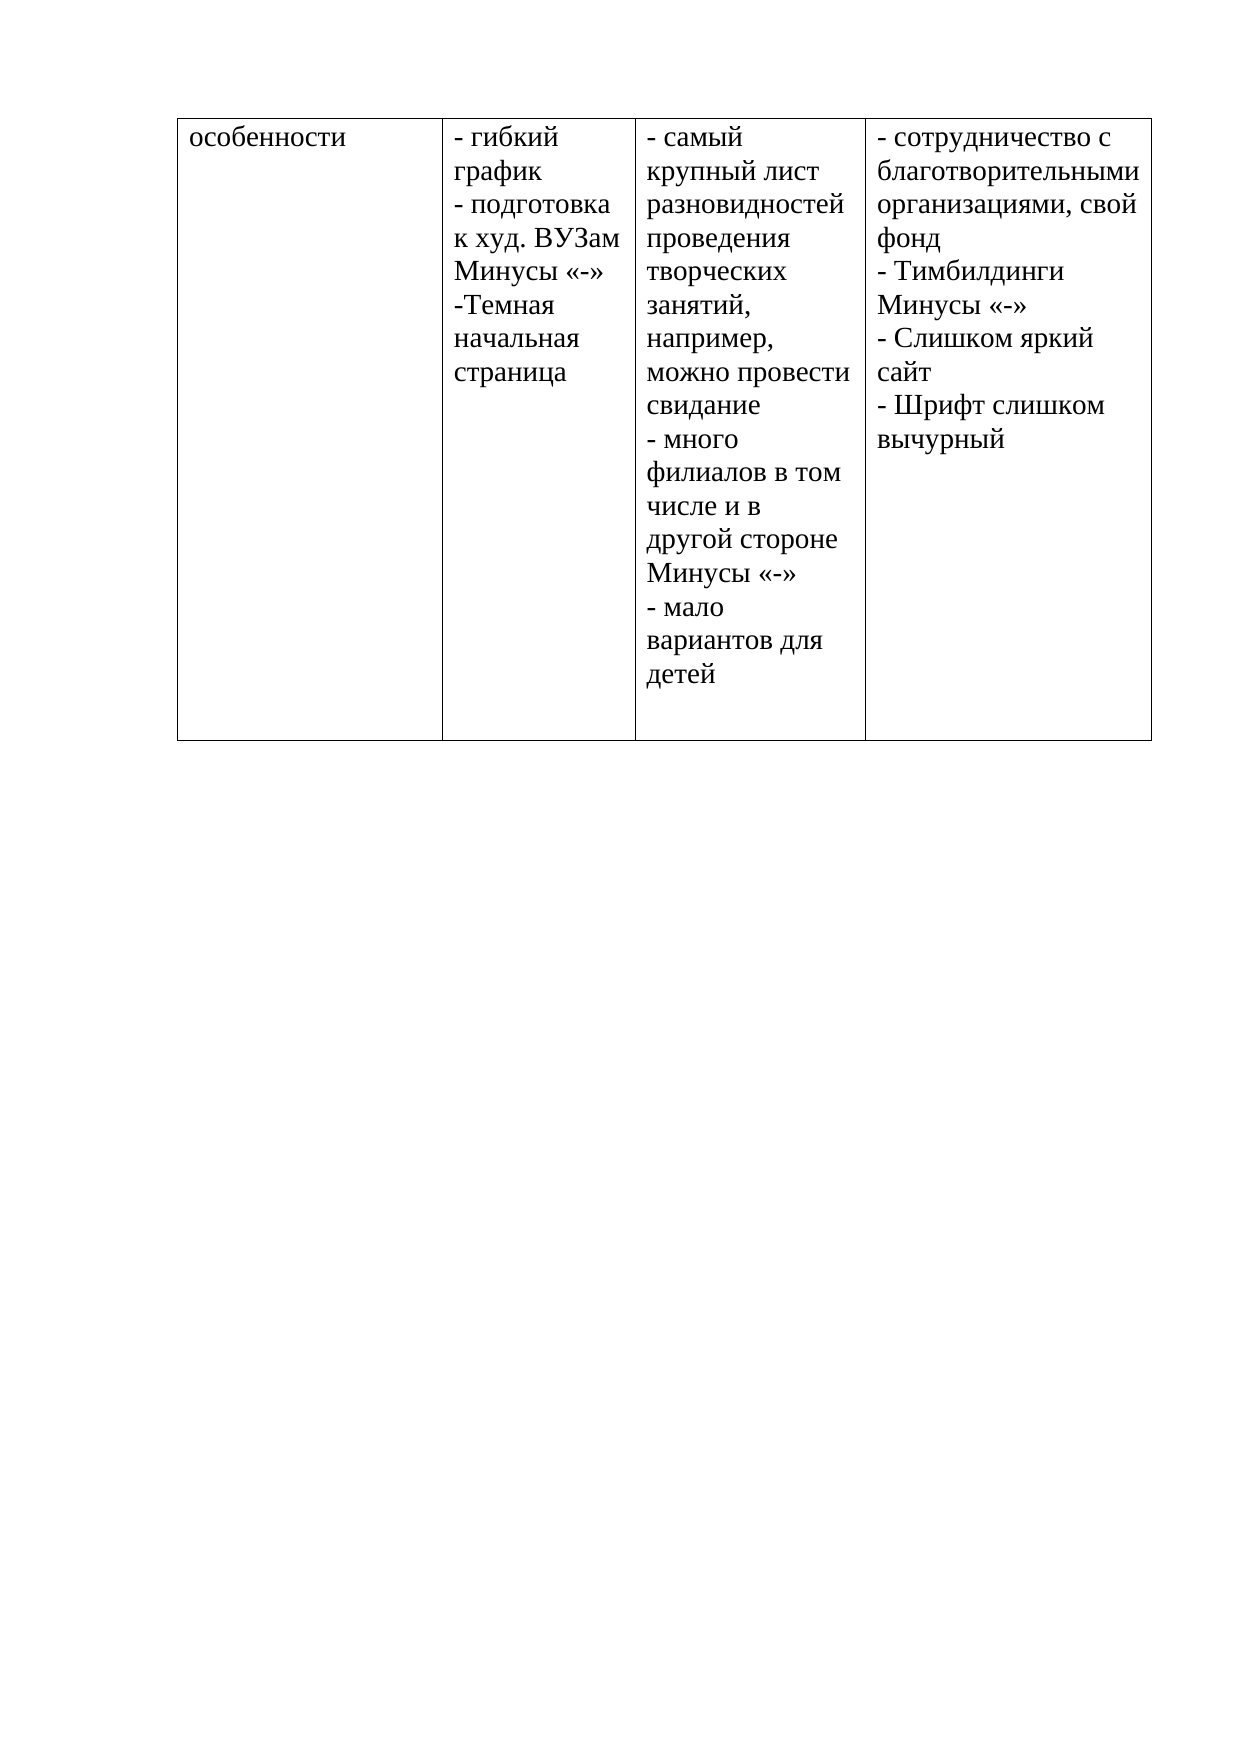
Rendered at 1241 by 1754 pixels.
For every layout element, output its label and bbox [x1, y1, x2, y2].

table_cell [636, 119, 865, 739]
table_cell [866, 119, 1151, 739]
table_cell [443, 119, 635, 739]
table_cell [178, 119, 442, 739]
